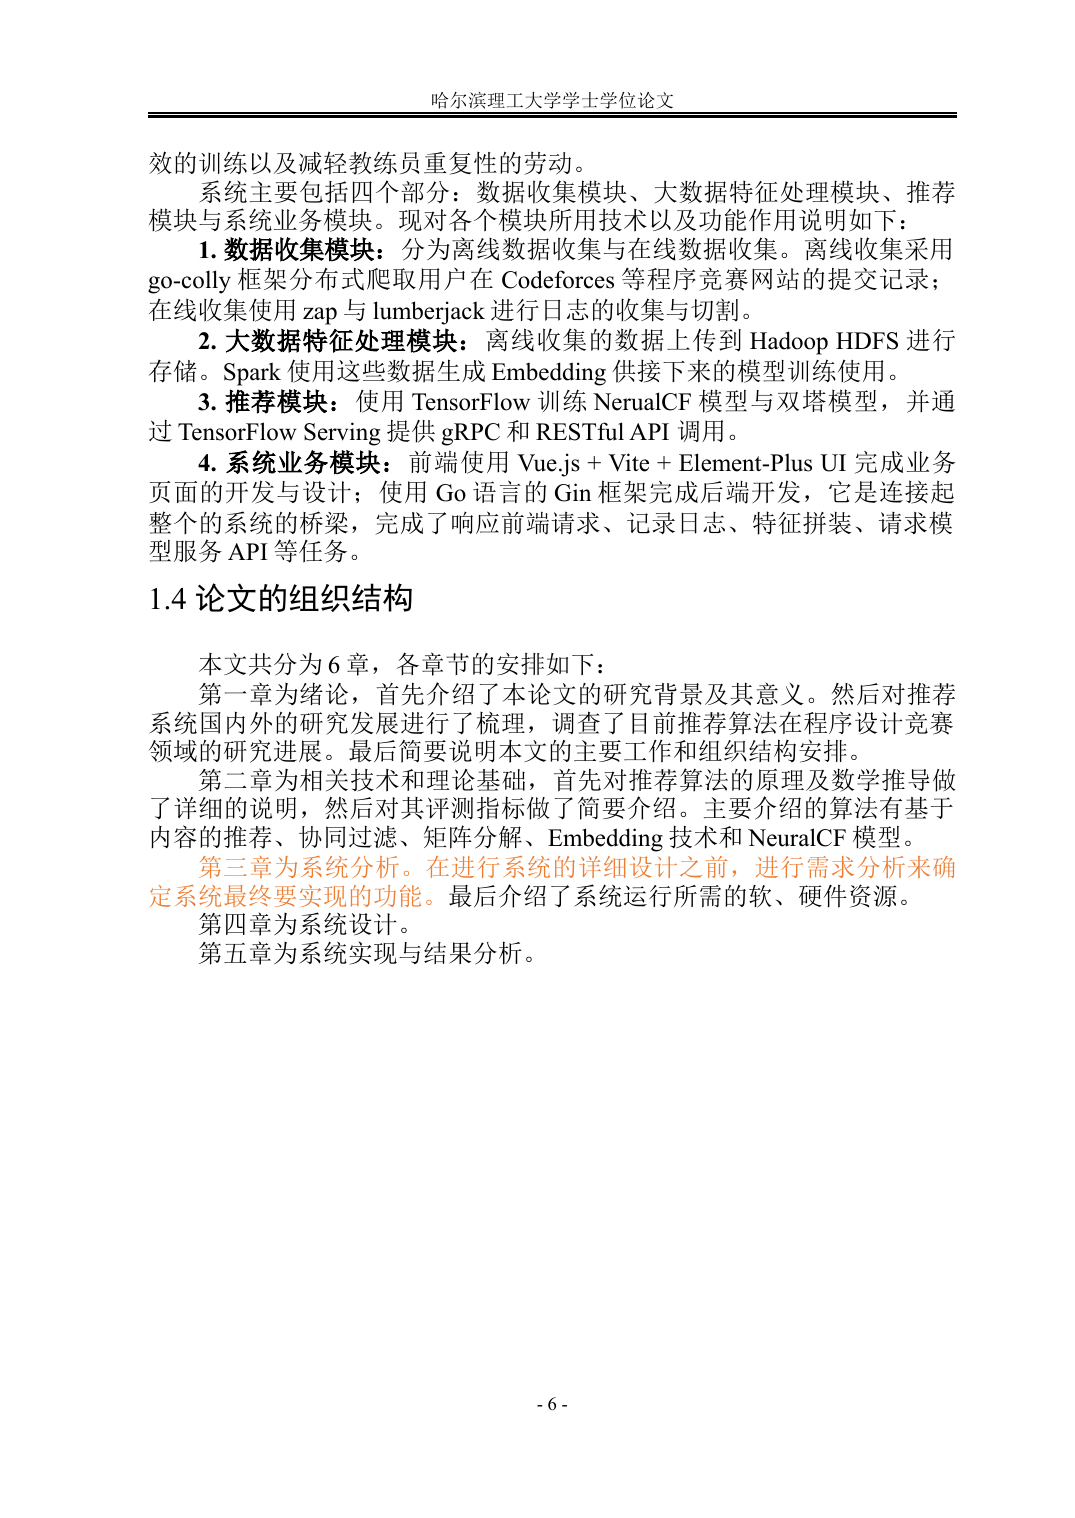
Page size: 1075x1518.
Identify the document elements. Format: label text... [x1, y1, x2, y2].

text 3. 推荐模块：使用TensorFlow训练NerualCF模型与双塔模型，并通过TensorFlow Serving提供gRPC和RESTful API 调用。 [148, 385, 957, 446]
text 系统主要包括四个部分：数据收集模块、大数据特征处理模块、推荐模块与系统业务模块。现对各个模块所用技术以及功能作用说明如下： [148, 176, 957, 233]
text 第四章为系统设计。 [148, 909, 957, 937]
subtitle 论文的组织结构 [148, 578, 957, 617]
text 第五章为系统实现与结果分析。 [148, 937, 957, 966]
text 第二章为相关技术和理论基础，首先对推荐算法的原理及数学推导做了详细的说明，然后对其评测指标做了简要介绍。主要介绍的算法有基于内容的推荐、协同过滤、矩阵分解、Embedding技术和NeuralCF模型。 [148, 764, 957, 852]
text 4. 系统业务模块：前端使用Vue.js + Vite + Element-Plus UI完成业务页面的开发与设计；使用Go语言的Gin框架完成后端开发，它是连接起整个的系统的桥梁，完成了响应前端请求、记录日志、特征拼装、请求模型服务API等任务。 [148, 446, 957, 566]
text 2. 大数据特征处理模块：离线收集的数据上传到Hadoop HDFS进行存储。Spark使用这些数据生成Embedding供接下来的模型训练使用。 [148, 324, 957, 385]
text 本文共分为6章，各章节的安排如下： [148, 648, 957, 678]
text 1. 数据收集模块：分为离线数据收集与在线数据收集。离线收集采用go-colly框架分布式爬取用户在Codeforces等程序竞赛网站的提交记录；在线收集使用zap与lumberjack进行日志的收集与切割。 [148, 233, 957, 324]
text 第一章为绪论，首先介绍了本论文的研究背景及其意义。然后对推荐系统国内外的研究发展进行了梳理，调查了目前推荐算法在程序设计竞赛领域的研究进展。最后简要说明本文的主要工作和组织结构安排。 [148, 678, 957, 764]
text 第三章为系统分析。在进行系统的详细设计之前，进行需求分析来确定系统最终要实现的功能。最后介绍了系统运行所需的软、硬件资源。 [148, 852, 957, 909]
